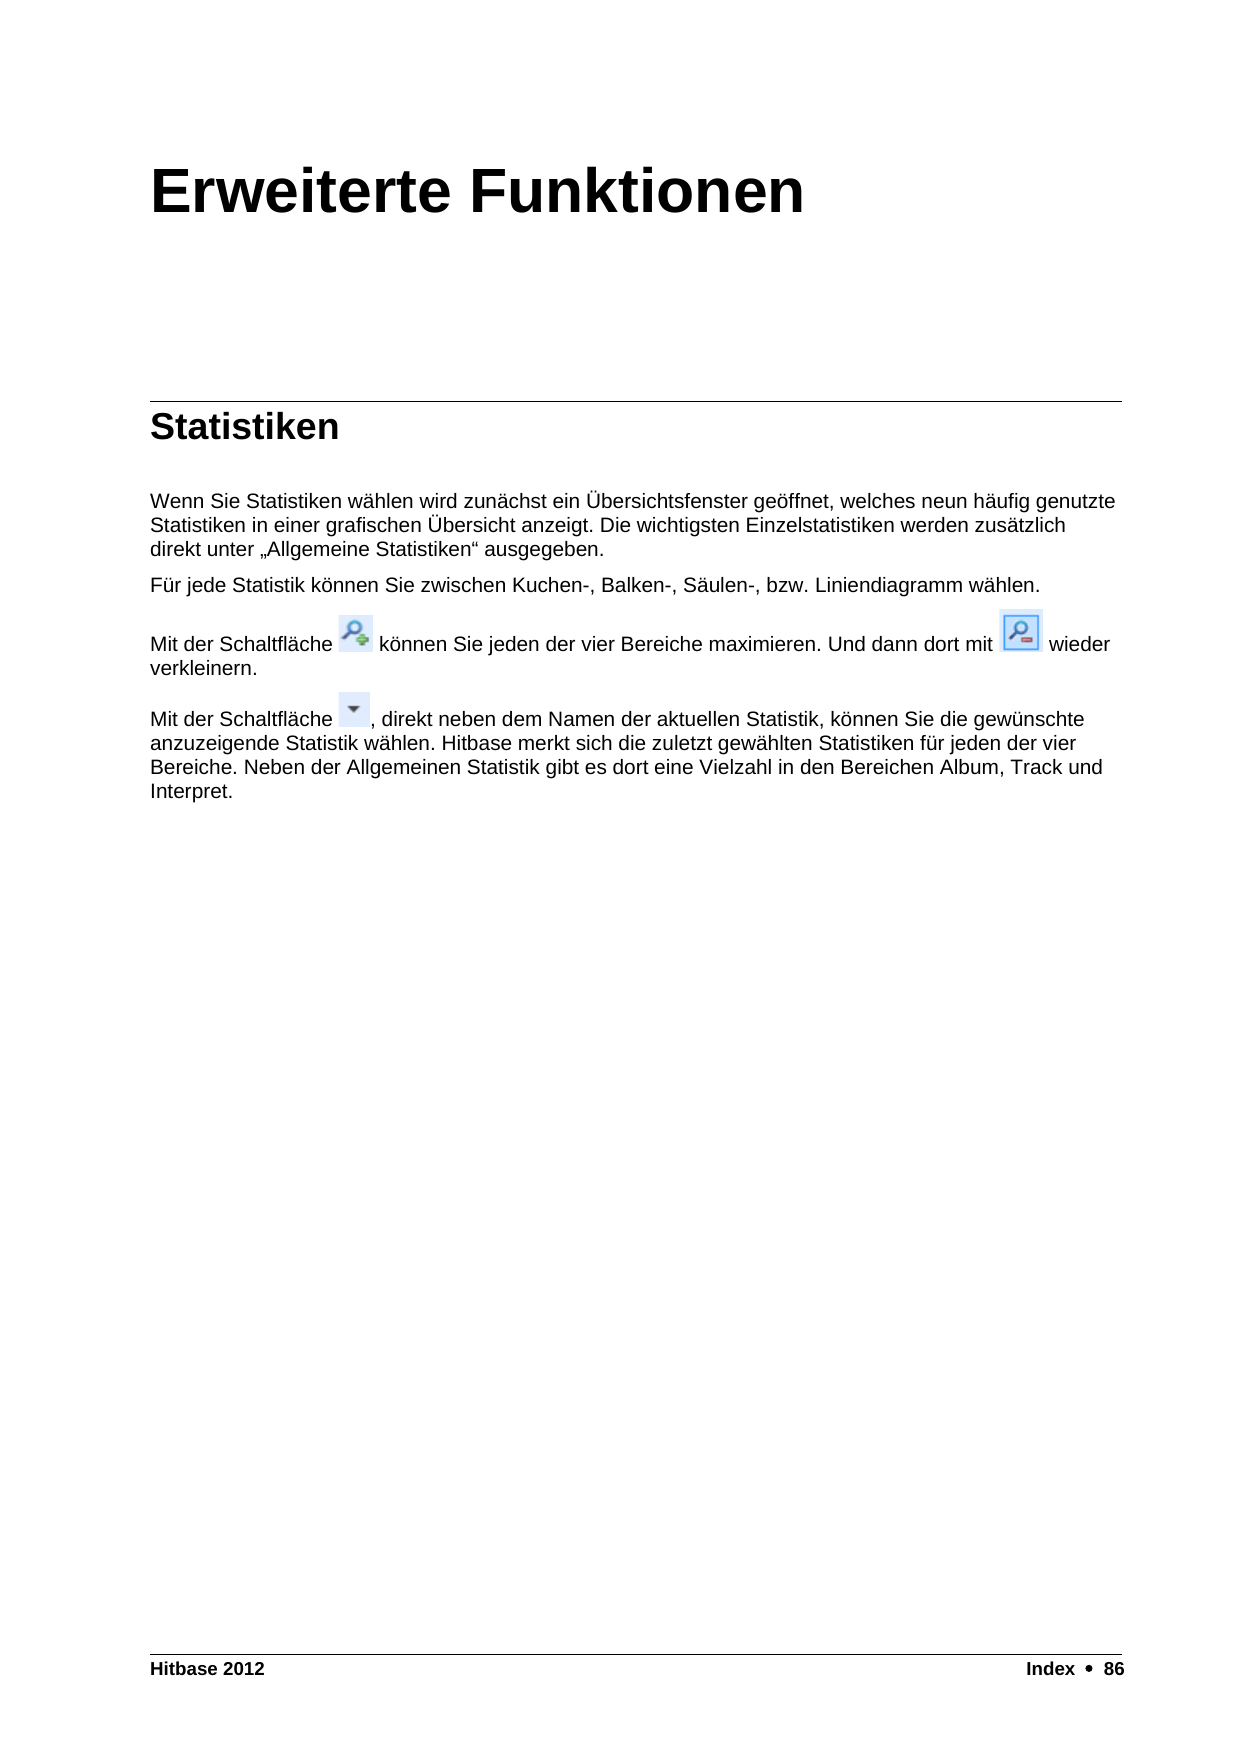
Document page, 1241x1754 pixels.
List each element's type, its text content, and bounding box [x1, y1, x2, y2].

subtitle Erweiterte Funktionen [150, 154, 1122, 226]
picture [338, 692, 370, 727]
text Für jede Statistik können Sie zwischen Kuchen-, Balken-, Säulen-, bzw. Liniendiagramm wählen. [150, 573, 1122, 597]
text Mit der Schaltfläche können Sie jeden der vier Bereiche maximieren. Und dann dort mit wieder verkleinern. [150, 609, 1122, 680]
text Wenn Sie Statistiken wählen wird zunächst ein Übersichtsfenster geöffnet, welches neun häufig genutzte Statistiken in einer grafischen Übersicht anzeigt. Die wichtigsten Einzelstatistiken werden zusätzlich direkt unter „Allgemeine Statistiken“ ausgegeben. [150, 488, 1122, 560]
subtitle Statistiken [150, 402, 1122, 447]
text Mit der Schaltfläche , direkt neben dem Namen der aktuellen Statistik, können Sie die gewünschte anzuzeigende Statistik wählen. Hitbase merkt sich die zuletzt gewählten Statistiken für jeden der vier Bereiche. Neben der Allgemeinen Statistik gibt es dort eine Vielzahl in den Bereichen Album, Track und Interpret. [150, 692, 1122, 803]
picture [999, 609, 1043, 652]
picture [338, 615, 373, 652]
